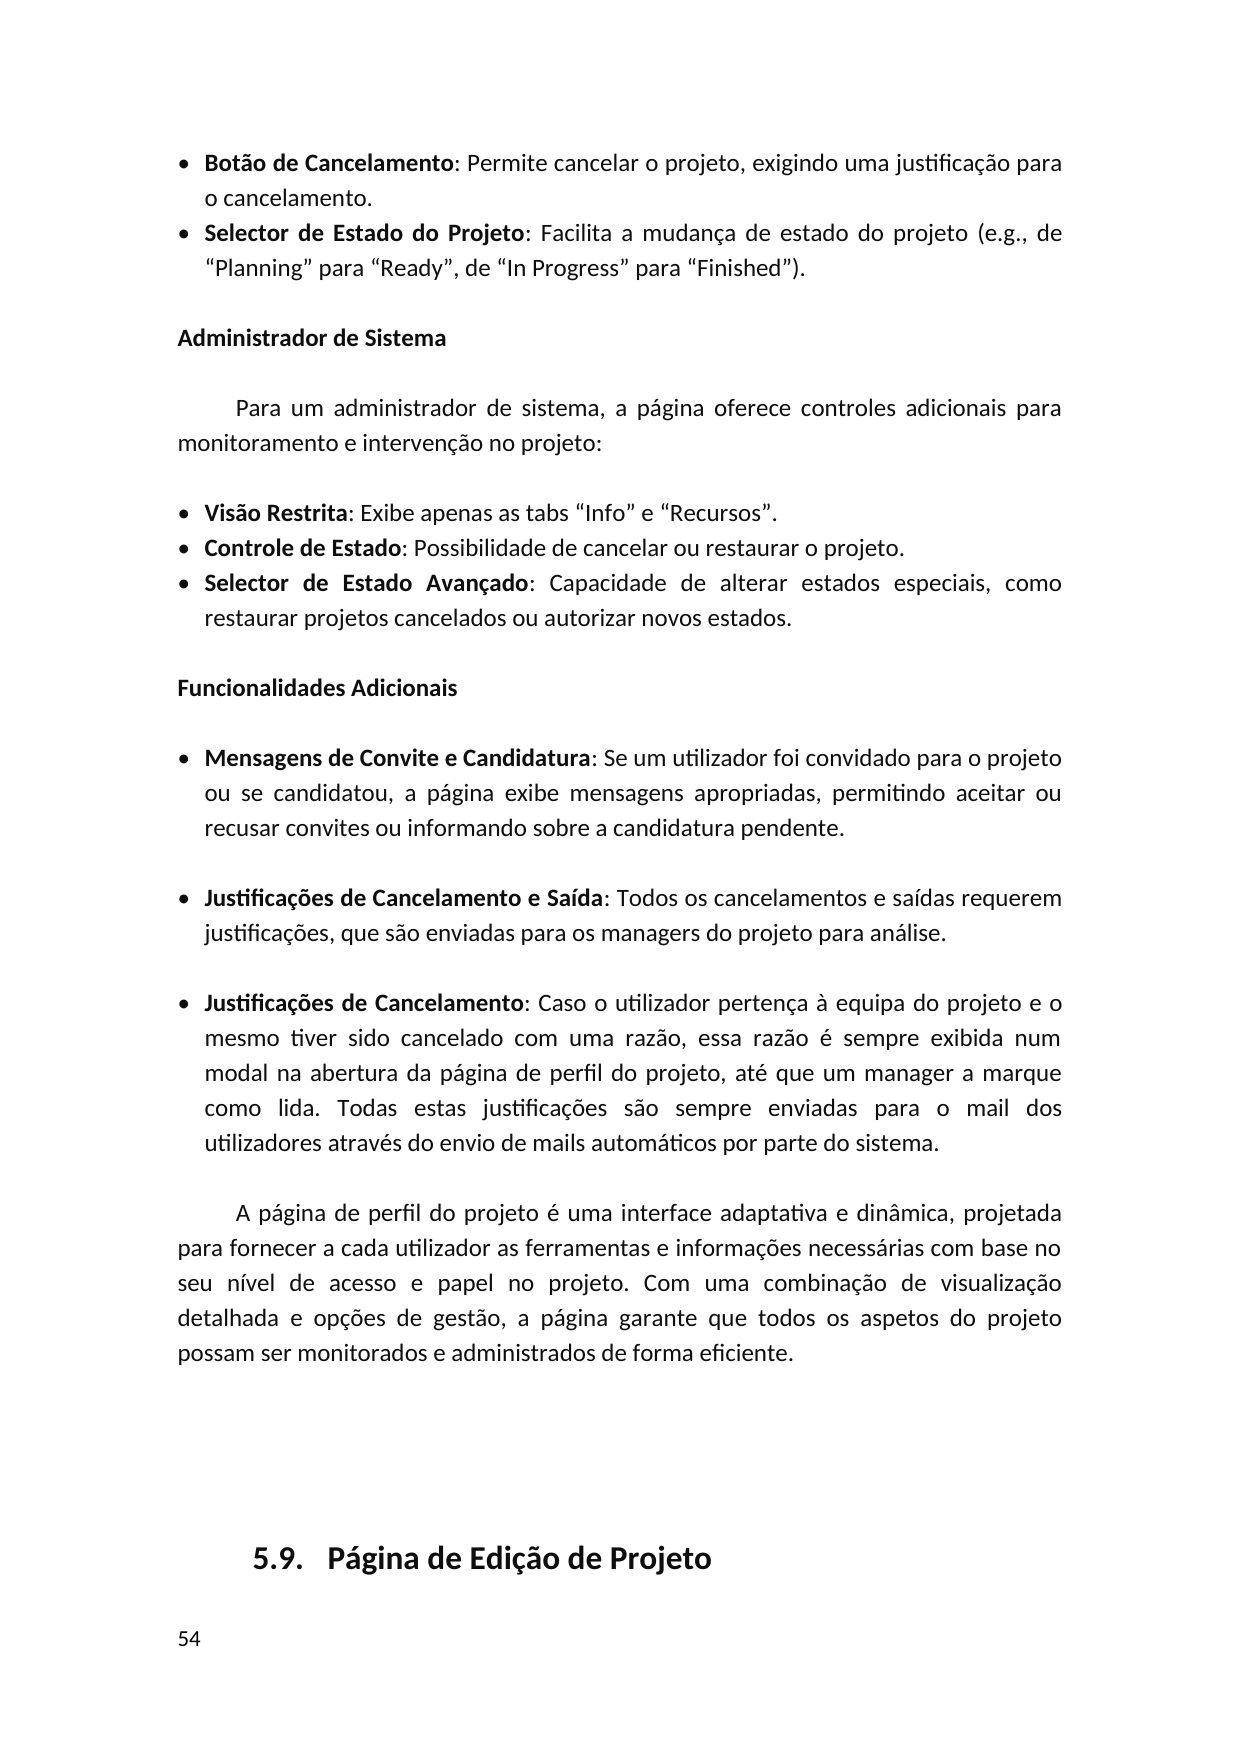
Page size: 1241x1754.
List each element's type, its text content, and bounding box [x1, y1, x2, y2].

text Para um administrador de sistema, a página oferece controles adicionais para monitoramento e intervenção no projeto: [177, 393, 1063, 458]
text • Justificações de Cancelamento e Saída: Todos os cancelamentos e saídas requerem justificações, que são enviadas para os managers do projeto para análise. [177, 883, 1063, 948]
text • Controle de Estado: Possibilidade de cancelar ou restaurar o projeto. [177, 533, 1063, 563]
text • Selector de Estado Avançado: Capacidade de alterar estados especiais, como restaurar projetos cancelados ou autorizar novos estados. [177, 568, 1063, 633]
list Página de Edição de Projeto [252, 1537, 1063, 1578]
text Funcionalidades Adicionais [177, 673, 1063, 703]
text • Botão de Cancelamento: Permite cancelar o projeto, exigindo uma justificação para o cancelamento. [177, 148, 1063, 213]
text • Visão Restrita: Exibe apenas as tabs “Info” e “Recursos”. [177, 498, 1063, 528]
text • Selector de Estado do Projeto: Facilita a mudança de estado do projeto (e.g., de “Planning” para “Ready”, de “In Progress” para “Finished”). [177, 218, 1063, 283]
text A página de perfil do projeto é uma interface adaptativa e dinâmica, projetada para fornecer a cada utilizador as ferramentas e informações necessárias com base no seu nível de acesso e papel no projeto. Com uma combinação de visualização detalhada e opções de gestão, a página garante que todos os aspetos do projeto possam ser monitorados e administrados de forma eficiente. [177, 1198, 1063, 1368]
text • Justificações de Cancelamento: Caso o utilizador pertença à equipa do projeto e o mesmo tiver sido cancelado com uma razão, essa razão é sempre exibida num modal na abertura da página de perfil do projeto, até que um manager a marque como lida. Todas estas justificações são sempre enviadas para o mail dos utilizadores através do envio de mails automáticos por parte do sistema. [177, 988, 1063, 1158]
text Administrador de Sistema [177, 323, 1063, 353]
text • Mensagens de Convite e Candidatura: Se um utilizador foi convidado para o projeto ou se candidatou, a página exibe mensagens apropriadas, permitindo aceitar ou recusar convites ou informando sobre a candidatura pendente. [177, 743, 1063, 843]
